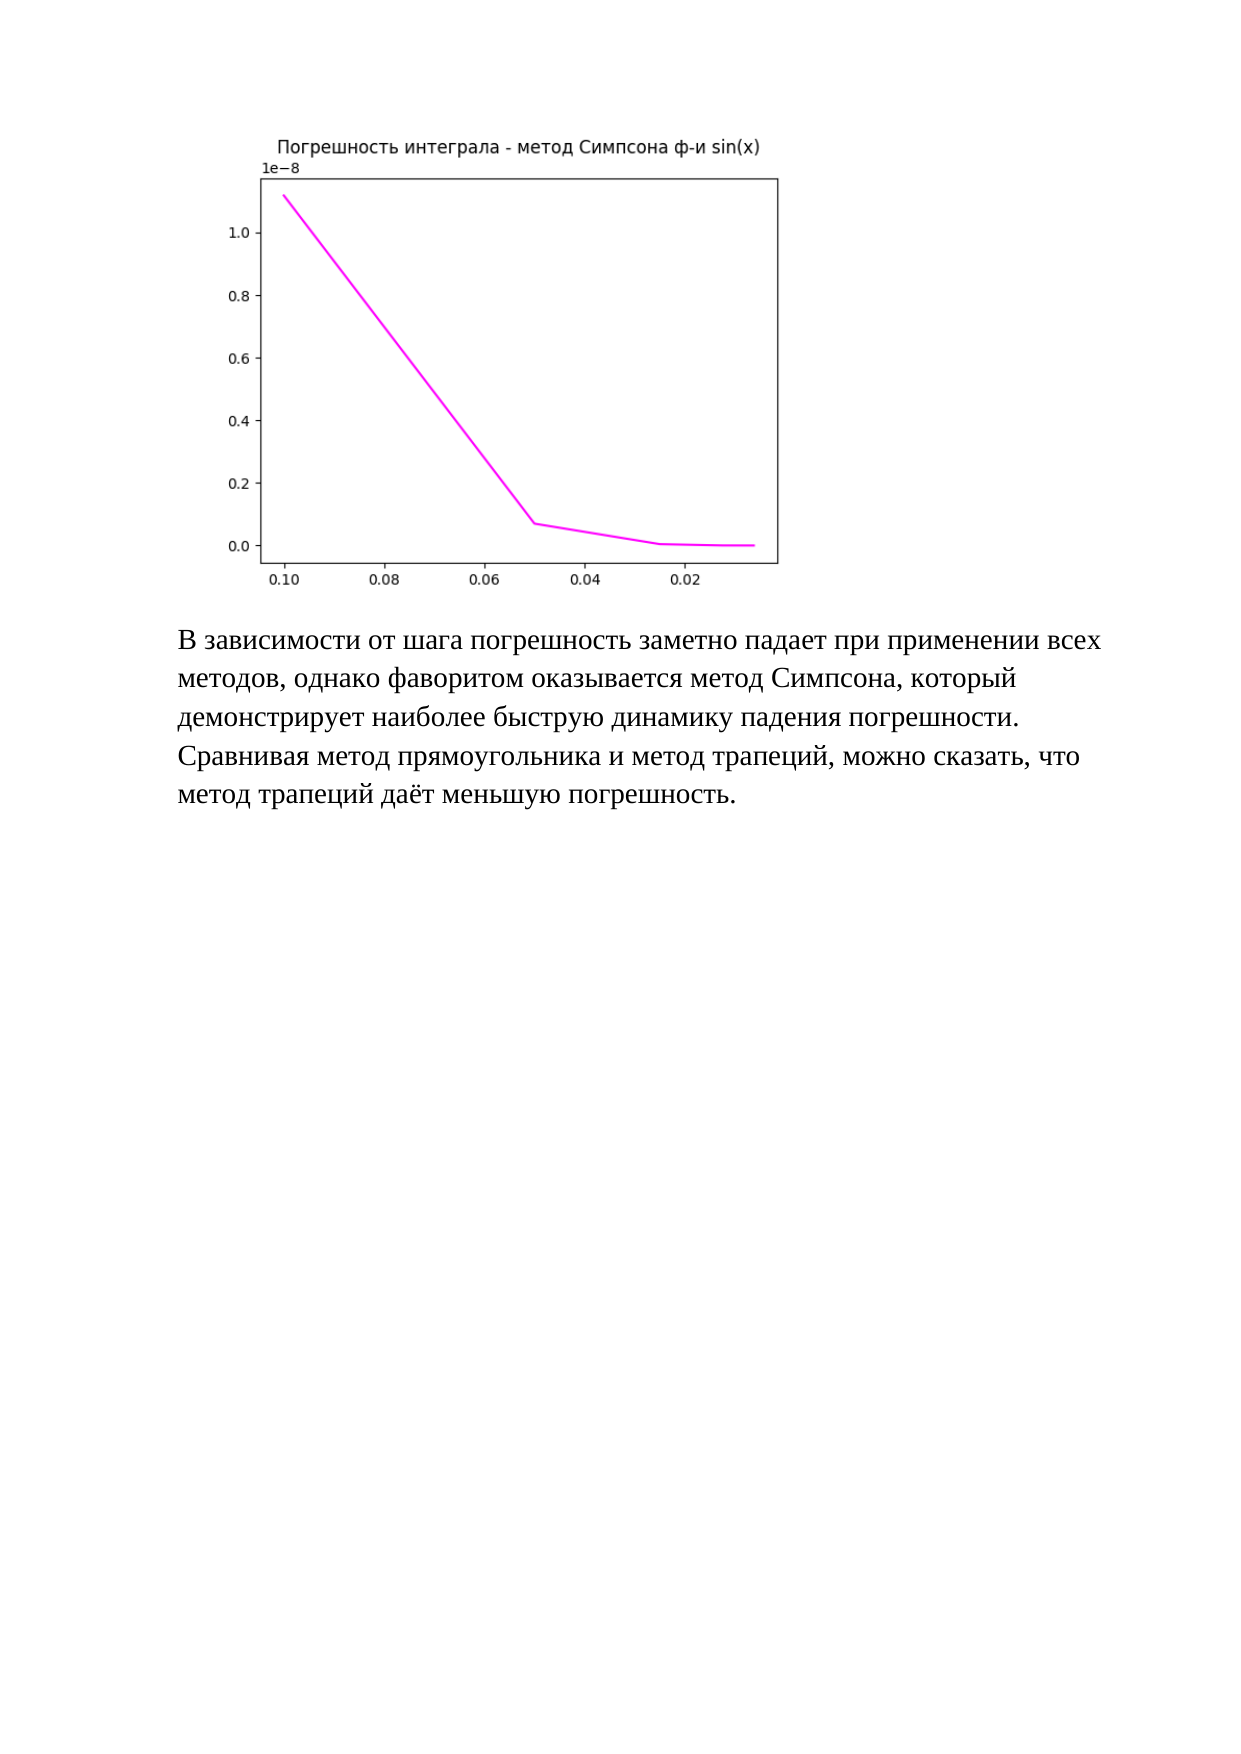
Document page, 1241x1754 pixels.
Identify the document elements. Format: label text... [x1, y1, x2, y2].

text Сравнивая метод прямоугольника и метод трапеций, можно сказать, что метод трапеций даёт меньшую погрешность. [177, 738, 1152, 810]
text В зависимости от шага погрешность заметно падает при применении всех методов, однако фаворитом оказывается метод Симпсона, который демонстрирует наиболее быструю динамику падения погрешности. [177, 622, 1152, 733]
picture [177, 118, 844, 618]
